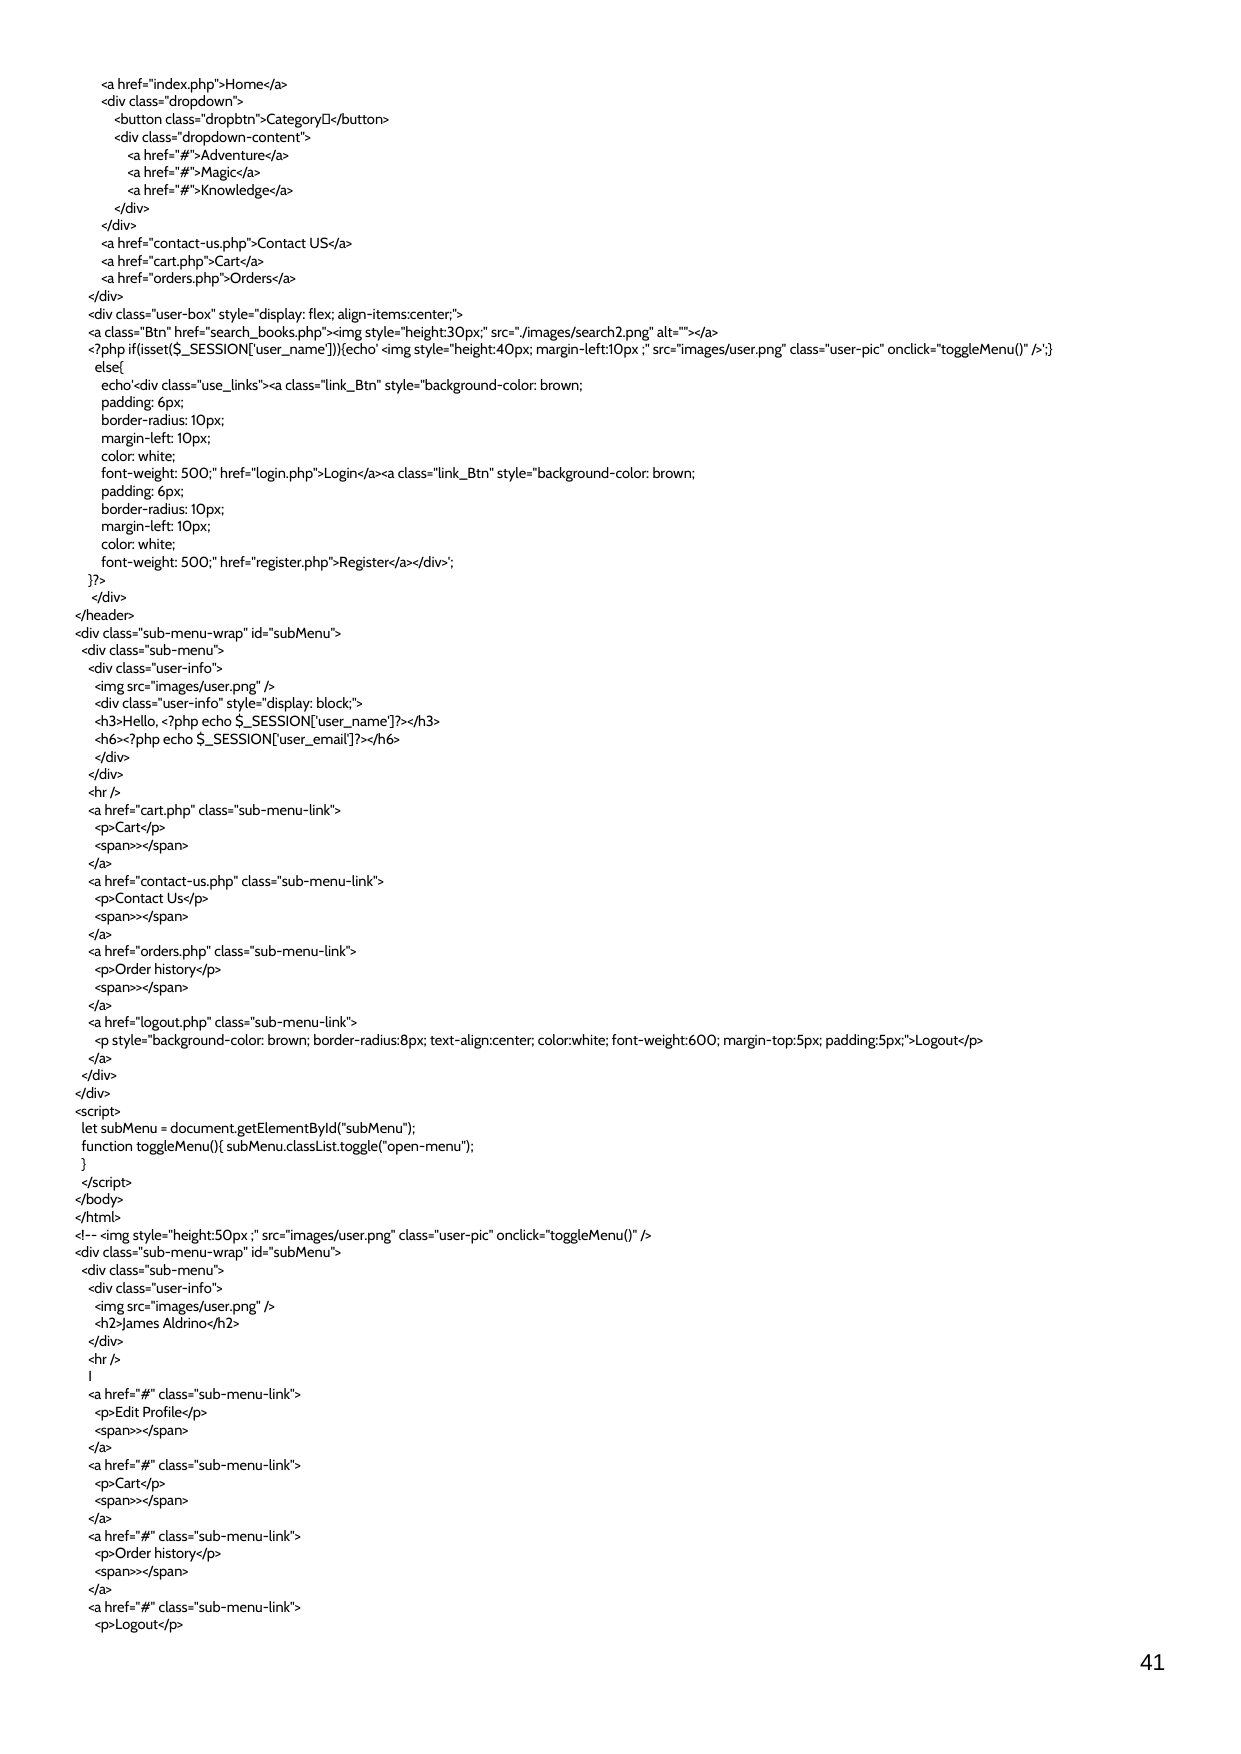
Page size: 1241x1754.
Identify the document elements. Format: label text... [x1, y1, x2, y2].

text </div> [75, 1084, 1165, 1102]
text </html> [75, 1208, 1165, 1226]
text <a href="orders.php" class="sub-menu-link"> [75, 943, 1165, 960]
text </a> [75, 1509, 1165, 1527]
text <a href="logout.php" class="sub-menu-link"> [75, 1013, 1165, 1031]
text </div> [75, 748, 1165, 766]
text <a href="#" class="sub-menu-link"> [75, 1527, 1165, 1545]
text </a> [75, 854, 1165, 872]
text <a href="orders.php">Orders</a> [75, 270, 1165, 287]
text <a href="contact-us.php">Contact US</a> [75, 234, 1165, 252]
text <a href="#">Adventure</a> [75, 146, 1165, 163]
text </div> [75, 588, 1165, 606]
text <hr /> [75, 783, 1165, 801]
text </script> [75, 1173, 1165, 1191]
text <a href="#" class="sub-menu-link"> [75, 1456, 1165, 1474]
text <a href="contact-us.php" class="sub-menu-link"> [75, 872, 1165, 889]
text <div class="dropdown"> [75, 93, 1165, 110]
text <button class="dropbtn">Category🔻</button> [75, 110, 1165, 128]
text <hr /> [75, 1350, 1165, 1368]
text </body> [75, 1191, 1165, 1208]
text <div class="sub-menu"> [75, 1261, 1165, 1279]
text <a href="index.php">Home</a> [75, 75, 1165, 93]
text <span>></span> [75, 1421, 1165, 1438]
text <a href="#">Knowledge</a> [75, 181, 1165, 199]
text <h3>Hello, <?php echo $_SESSION['user_name']?></h3> [75, 712, 1165, 730]
text </div> [75, 1332, 1165, 1350]
text <span>></span> [75, 1492, 1165, 1509]
text </div> [75, 217, 1165, 234]
text margin-left: 10px; [75, 518, 1165, 535]
text <div class="user-box" style="display: flex; align-items:center;"> [75, 305, 1165, 323]
text <p>Edit Profile</p> [75, 1403, 1165, 1421]
text <div class="dropdown-content"> [75, 128, 1165, 146]
text border-radius: 10px; [75, 500, 1165, 518]
text </header> [75, 606, 1165, 624]
text <!-- <img style="height:50px ;" src="images/user.png" class="user-pic" onclick="toggleMenu()" /> [75, 1226, 1165, 1244]
text <img src="images/user.png" /> [75, 1297, 1165, 1314]
text <p>Order history</p> [75, 960, 1165, 978]
text <div class="user-info"> [75, 659, 1165, 677]
text <p>Contact Us</p> [75, 889, 1165, 907]
text <img src="images/user.png" /> [75, 677, 1165, 695]
text <a class="Btn" href="search_books.php"><img style="height:30px;" src="./images/search2.png" alt=""></a> [75, 323, 1165, 341]
text <span>></span> [75, 836, 1165, 854]
text <h2>James Aldrino</h2> [75, 1314, 1165, 1332]
text echo'<div class="use_links"><a class="link_Btn" style="background-color: brown; [75, 376, 1165, 394]
text border-radius: 10px; [75, 411, 1165, 429]
text font-weight: 500;" href="login.php">Login</a><a class="link_Btn" style="background-color: brown; [75, 464, 1165, 482]
text </a> [75, 925, 1165, 943]
text <p>Order history</p> [75, 1545, 1165, 1562]
text <a href="#" class="sub-menu-link"> [75, 1598, 1165, 1616]
text }?> [75, 571, 1165, 588]
text <script> [75, 1102, 1165, 1120]
text color: white; [75, 535, 1165, 553]
text <h6><?php echo $_SESSION['user_email']?></h6> [75, 730, 1165, 748]
text </div> [75, 1067, 1165, 1084]
text </a> [75, 996, 1165, 1013]
text <a href="#">Magic</a> [75, 163, 1165, 181]
text <div class="user-info" style="display: block;"> [75, 695, 1165, 712]
text else{ [75, 358, 1165, 376]
text font-weight: 500;" href="register.php">Register</a></div>'; [75, 553, 1165, 571]
text padding: 6px; [75, 394, 1165, 411]
text </a> [75, 1049, 1165, 1067]
text <span>></span> [75, 978, 1165, 996]
text <p>Cart</p> [75, 819, 1165, 836]
text <?php if(isset($_SESSION['user_name'])){echo' <img style="height:40px; margin-left:10px ;" src="images/user.png" class="user-pic" onclick="toggleMenu()" />';} [75, 341, 1165, 358]
text } [75, 1155, 1165, 1173]
text </a> [75, 1580, 1165, 1598]
text let subMenu = document.getElementById("subMenu"); [75, 1120, 1165, 1137]
text </div> [75, 766, 1165, 783]
text <p>Cart</p> [75, 1474, 1165, 1492]
text padding: 6px; [75, 482, 1165, 500]
text <p>Logout</p> [75, 1616, 1165, 1633]
text </a> [75, 1438, 1165, 1456]
text I [75, 1368, 1165, 1385]
text <div class="sub-menu-wrap" id="subMenu"> [75, 1244, 1165, 1261]
text <div class="user-info"> [75, 1279, 1165, 1297]
text function toggleMenu(){ subMenu.classList.toggle("open-menu"); [75, 1137, 1165, 1155]
text <a href="cart.php" class="sub-menu-link"> [75, 801, 1165, 819]
text </div> [75, 199, 1165, 217]
text </div> [75, 287, 1165, 305]
text <a href="#" class="sub-menu-link"> [75, 1385, 1165, 1403]
text color: white; [75, 447, 1165, 464]
text <div class="sub-menu-wrap" id="subMenu"> [75, 624, 1165, 642]
text margin-left: 10px; [75, 429, 1165, 447]
text <a href="cart.php">Cart</a> [75, 252, 1165, 270]
text <p style="background-color: brown; border-radius:8px; text-align:center; color:white; font-weight:600; margin-top:5px; padding:5px;">Logout</p> [75, 1031, 1165, 1049]
text <span>></span> [75, 907, 1165, 925]
text <span>></span> [75, 1562, 1165, 1580]
text <div class="sub-menu"> [75, 642, 1165, 659]
